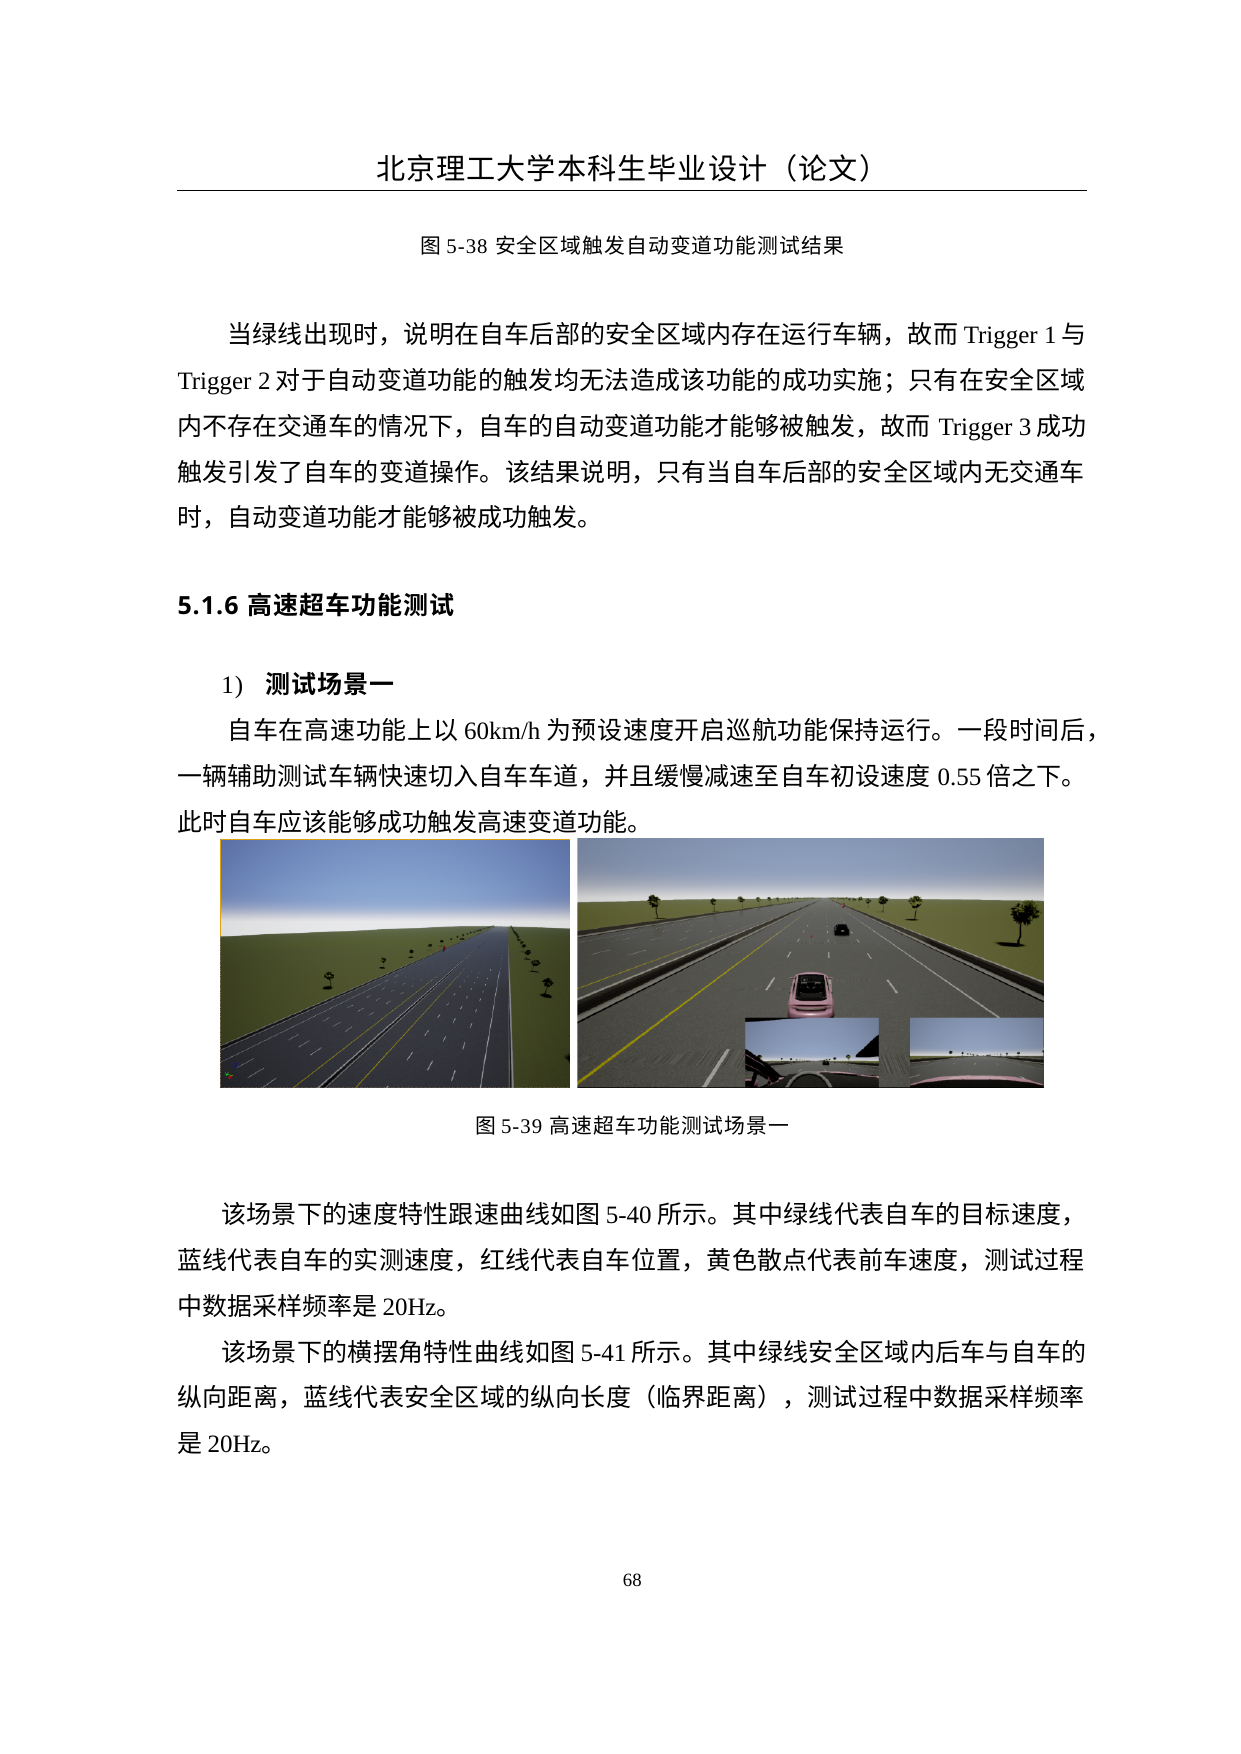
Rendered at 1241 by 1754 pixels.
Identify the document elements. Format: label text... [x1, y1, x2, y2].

picture [220, 839, 570, 1088]
text 该场景下的速度特性跟速曲线如图5-40所示。其中绿线代表自车的目标速度，蓝线代表自车的实测速度，红线代表自车位置，黄色散点代表前车速度，测试过程中数据采样频率是20Hz。 [177, 1185, 1087, 1322]
text 自车在高速功能上以60km/h为预设速度开启巡航功能保持运行。一段时间后，一辆辅助测试车辆快速切入自车车道，并且缓慢减速至自车初设速度0.55倍之下。此时自车应该能够成功触发高速变道功能。 [177, 701, 1087, 838]
subtitle 5.1.6 高速超车功能测试 [177, 561, 1087, 628]
text 图5-38 安全区域触发自动变道功能测试结果 [177, 213, 1087, 259]
list 测试场景一 [221, 655, 1087, 701]
text 当绿线出现时，说明在自车后部的安全区域内存在运行车辆，故而Trigger 1与Trigger 2对于自动变道功能的触发均无法造成该功能的成功实施；只有在安全区域内不存在交通车的情况下，自车的自动变道功能才能够被触发，故而Trigger 3成功触发引发了自车的变道操作。该结果说明，只有当自车后部的安全区域内无交通车时，自动变道功能才能够被成功触发。 [177, 305, 1087, 534]
text 图5-39 高速超车功能测试场景一 [177, 1093, 1087, 1139]
picture [577, 838, 1044, 1088]
text 该场景下的横摆角特性曲线如图5-41所示。其中绿线安全区域内后车与自车的纵向距离，蓝线代表安全区域的纵向长度（临界距离），测试过程中数据采样频率是20Hz。 [177, 1322, 1087, 1460]
